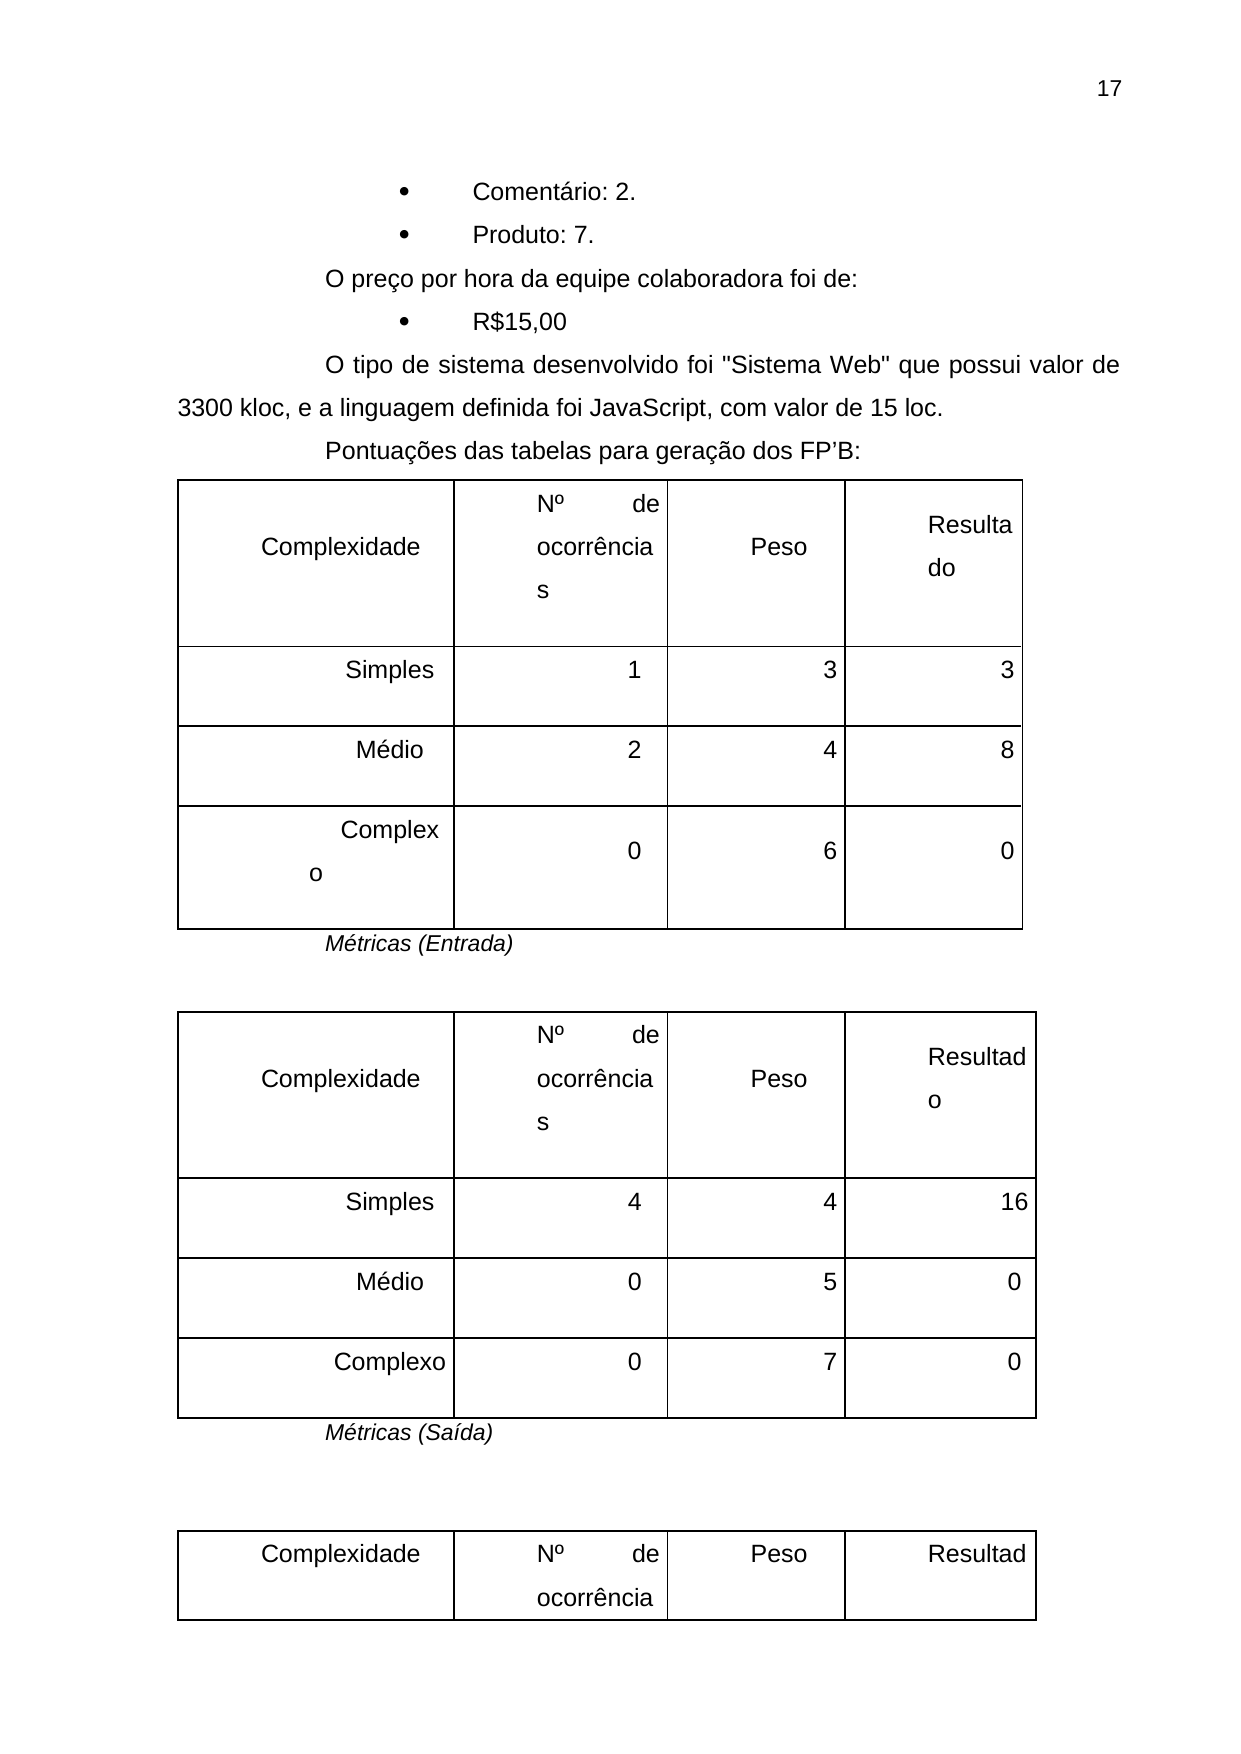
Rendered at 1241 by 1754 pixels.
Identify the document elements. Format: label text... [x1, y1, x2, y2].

table_cell 0 [455, 1339, 667, 1417]
table_cell 4 [668, 1179, 844, 1257]
table_cell 0 [455, 807, 667, 928]
table_cell 3 [668, 647, 844, 725]
table_header Resultado [846, 481, 1022, 646]
text Pontuações das tabelas para geração dos FP’B: [177, 436, 1122, 465]
table_header Complexidade [179, 1532, 453, 1619]
table_cell 6 [668, 807, 844, 928]
table_cell 5 [668, 1259, 844, 1337]
table_header Peso [668, 1532, 844, 1619]
table_cell 0 [846, 805, 1022, 928]
table_header Complexidade [179, 1013, 453, 1177]
table_cell 0 [846, 1339, 1035, 1417]
table_cell 4 [455, 1179, 667, 1257]
table_cell 2 [455, 727, 667, 805]
text O preço por hora da equipe colaboradora foi de: [177, 264, 1122, 292]
table_cell 16 [846, 1179, 1035, 1257]
table_header Nº de ocorrências [455, 1532, 667, 1619]
text Métricas (Entrada) [177, 930, 1122, 956]
table_header Complexidade [179, 481, 453, 646]
table_header Peso [668, 1013, 844, 1177]
table_cell Complexo [179, 807, 453, 928]
table_header Resultado [846, 1013, 1035, 1177]
table_header Peso [668, 481, 844, 646]
table_cell 4 [668, 727, 844, 805]
table_cell Complexo [179, 1339, 453, 1417]
table_header Nº de ocorrências [455, 481, 667, 646]
table_cell 0 [455, 1259, 667, 1337]
text Métricas (Saída) [177, 1418, 1122, 1445]
table_header Nº de ocorrências [455, 1013, 667, 1177]
table_cell Simples [179, 1179, 453, 1257]
table_cell Médio [179, 727, 453, 805]
list R$15,00 [252, 307, 1122, 336]
table_cell 8 [846, 725, 1022, 805]
table_cell 0 [846, 1259, 1035, 1337]
table_cell 3 [846, 646, 1022, 725]
table_cell 1 [455, 647, 667, 725]
list Comentário: 2. [252, 177, 1122, 206]
table_cell Simples [179, 647, 453, 725]
table_cell Médio [179, 1259, 453, 1337]
table_cell 7 [668, 1339, 844, 1417]
text O tipo de sistema desenvolvido foi "Sistema Web" que possui valor de 3300 kloc, e a linguagem definida foi JavaScript, com valor de 15 loc. [177, 350, 1122, 422]
table_header Resultado [846, 1532, 1035, 1619]
list Produto: 7. [252, 220, 1122, 249]
